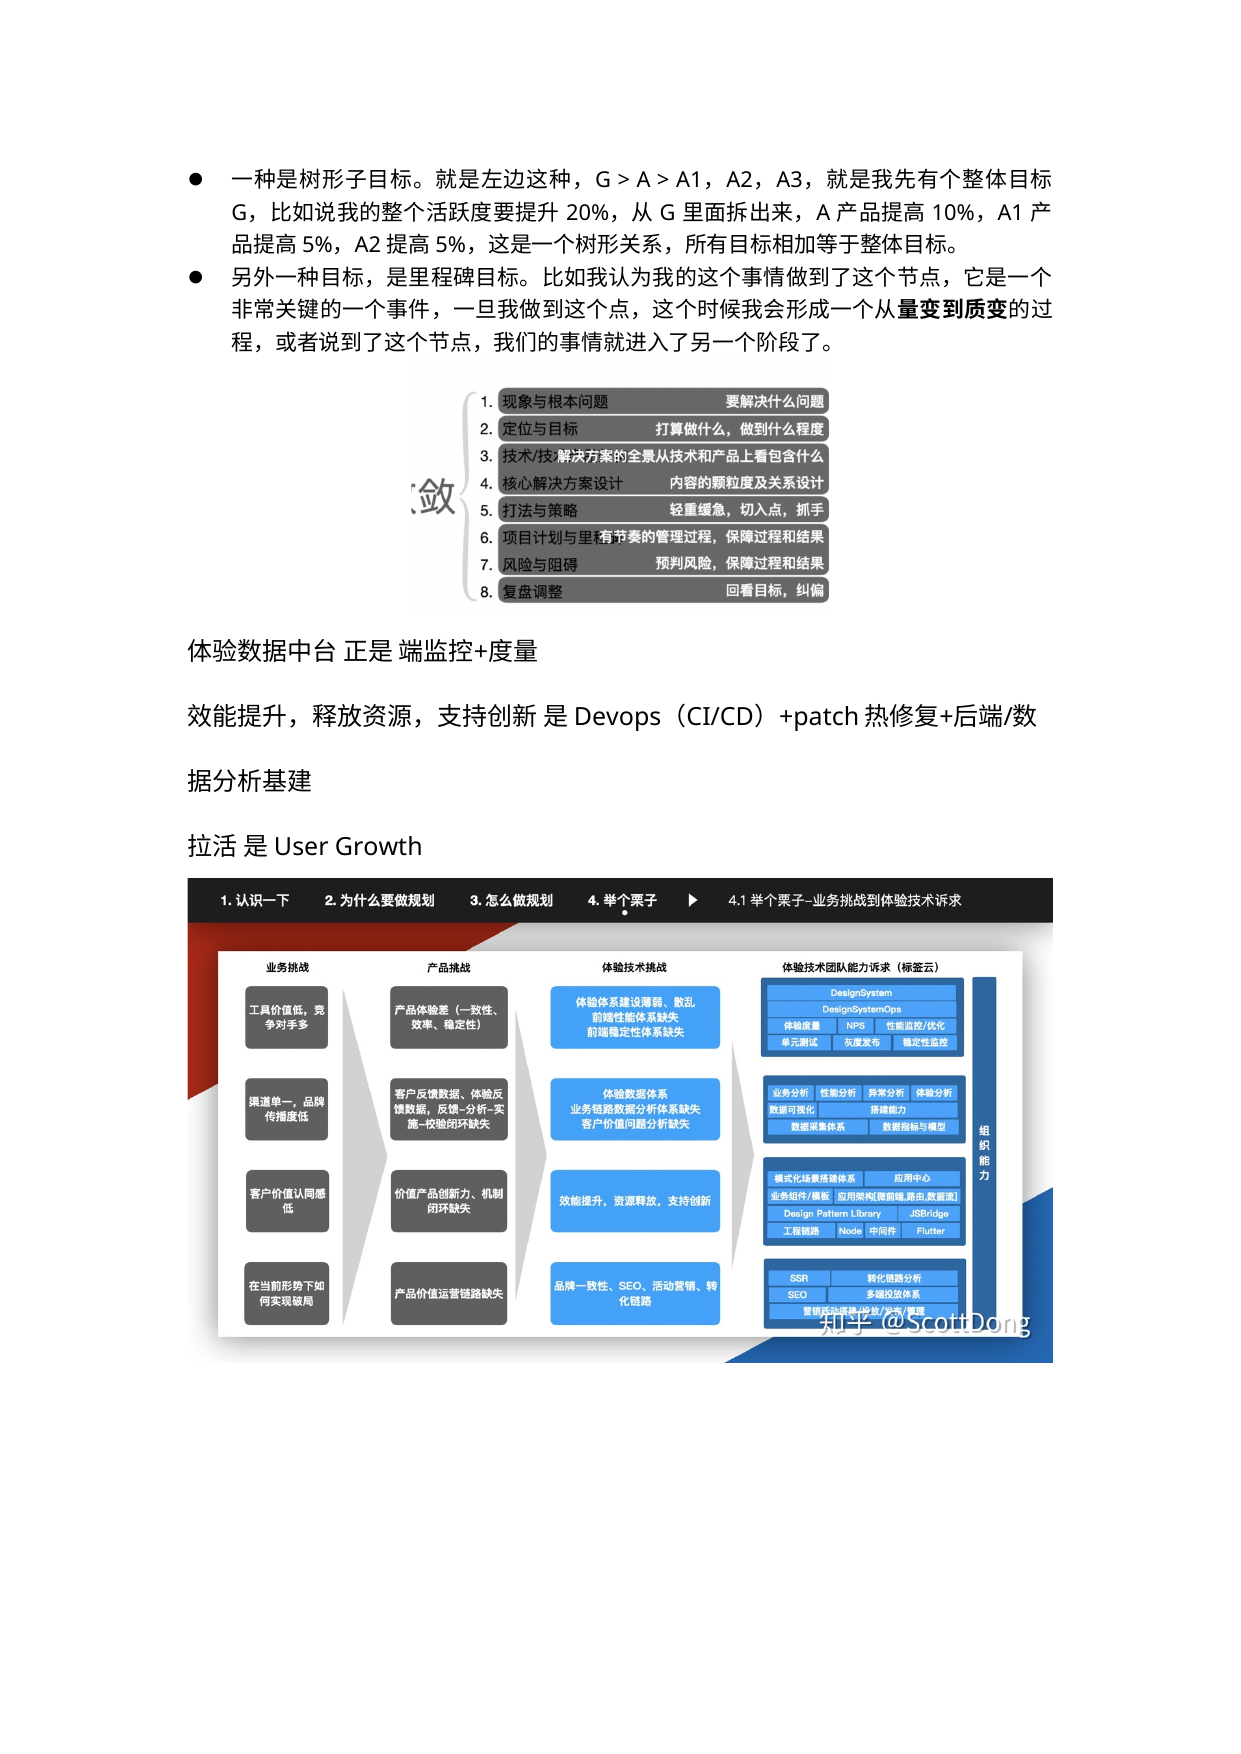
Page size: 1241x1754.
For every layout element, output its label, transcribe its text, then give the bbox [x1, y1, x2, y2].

picture [187, 878, 1053, 1363]
list 一种是树形子目标。就是左边这种，G > A > A1，A2，A3，就是我先有个整体目标 G，比如说我的整个活跃度要提升 20%，从 G 里面拆出来，A 产品提高 10%，A1 产品提高 5%，A2 提高 5%，这是一个树形关系，所有目标相加等于整体目标。 [187, 162, 1053, 259]
text 效能提升，释放资源，支持创新 是 Devops（CI/CD）+patch热修复+后端/数据分析基建 [187, 682, 1053, 812]
text 拉活 是 User Growth [187, 812, 1053, 877]
list 另外一种目标，是里程碑目标。比如我认为我的这个事情做到了这个节点，它是一个非常关键的一个事件，一旦我做到这个点，这个时候我会形成一个从量变到质变的过程，或者说到了这个节点，我们的事情就进入了另一个阶段了。 [187, 259, 1053, 357]
picture [411, 357, 829, 612]
text 体验数据中台 正是 端监控+度量 [187, 617, 1053, 682]
